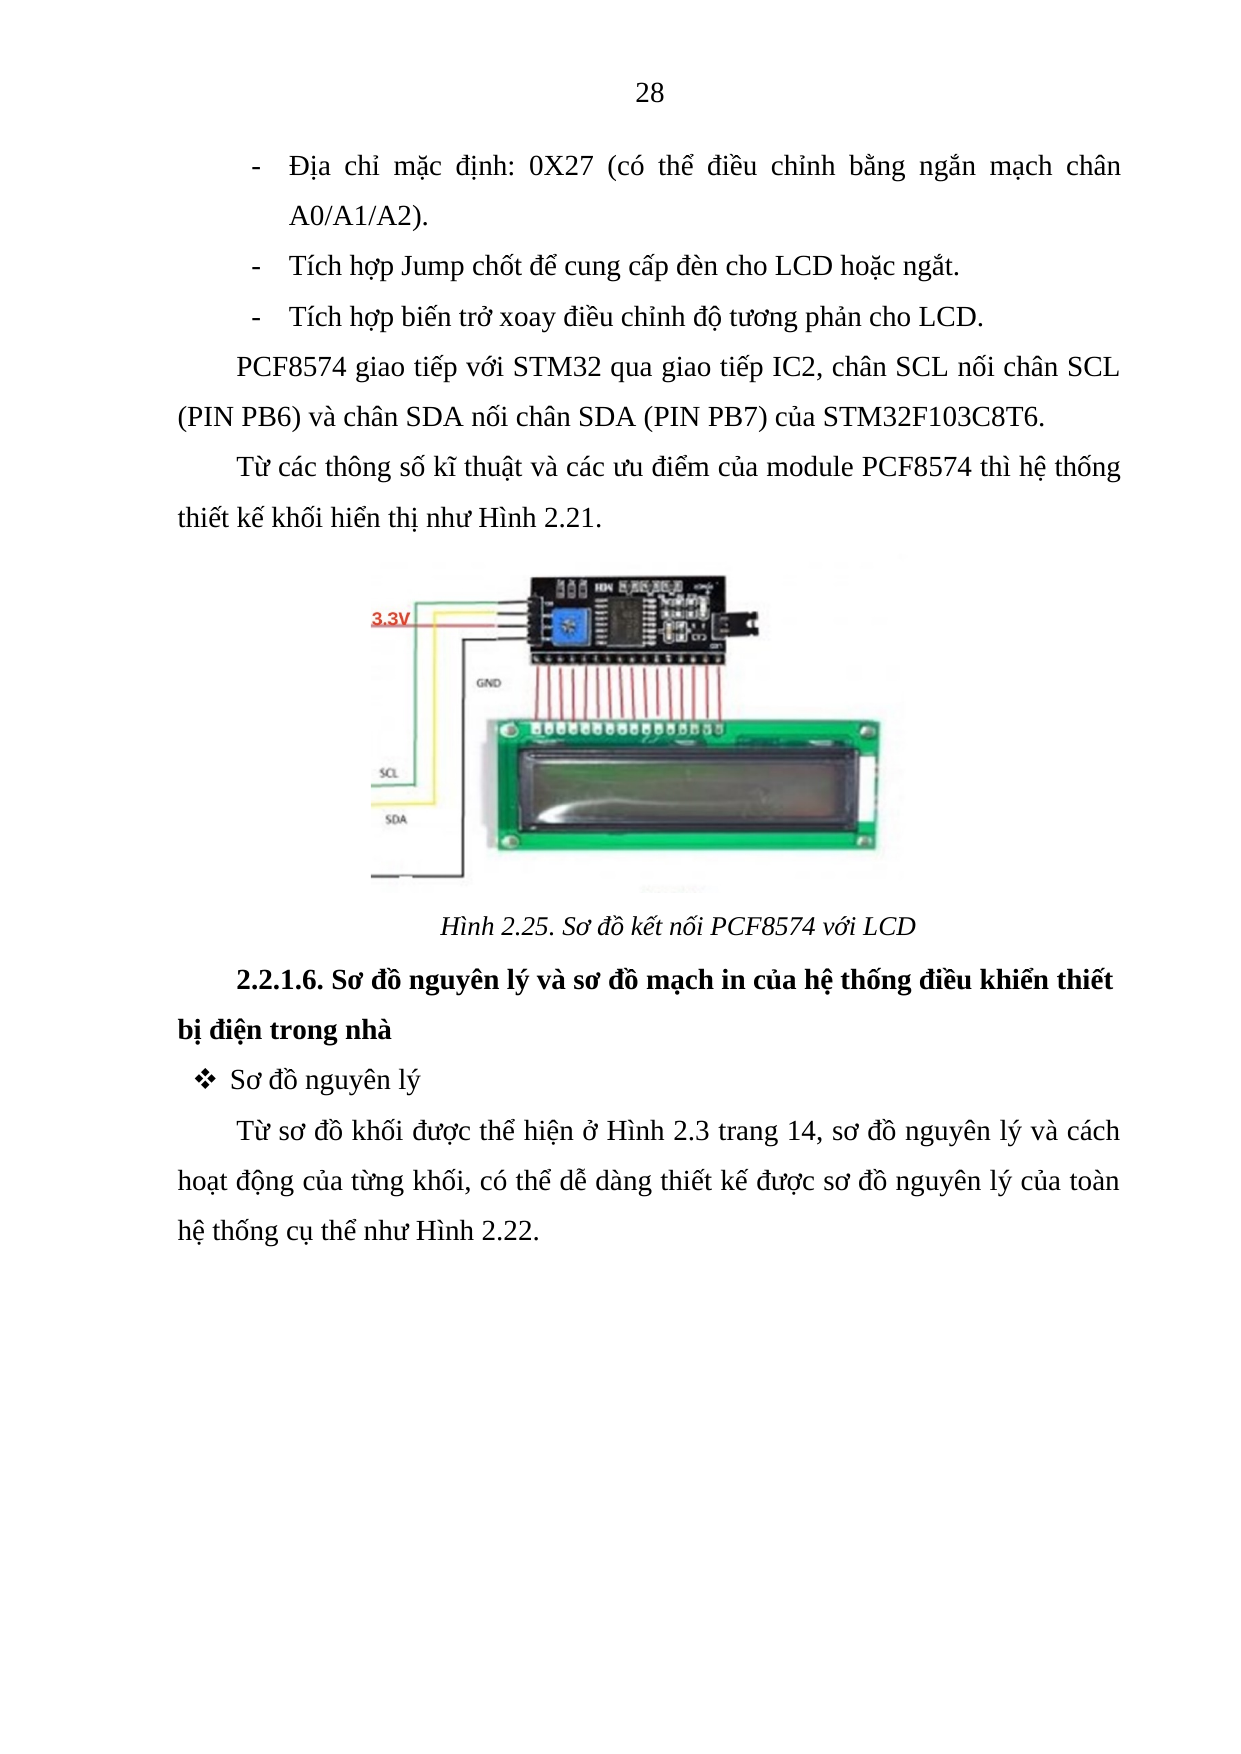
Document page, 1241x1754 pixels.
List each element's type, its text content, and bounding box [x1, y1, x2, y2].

list Tích hợp Jump chốt để cung cấp đèn cho LCD hoặc ngắt. [251, 248, 1122, 282]
text Từ sơ đồ khối được thể hiện ở Hình 2.3 trang 14, sơ đồ nguyên lý và cách hoạt động của từng khối, có thể dễ dàng thiết kế được sơ đồ nguyên lý của toàn hệ thống cụ thể như Hình 2.22. [177, 1113, 1122, 1247]
text PCF8574 giao tiếp với STM32 qua giao tiếp IC2, chân SCL nối chân SCL (PIN PB6) và chân SDA nối chân SDA (PIN PB7) của STM32F103C8T6. [177, 349, 1122, 433]
list Sơ đồ nguyên lý [192, 1062, 1122, 1096]
list Tích hợp biến trở xoay điều chỉnh độ tương phản cho LCD. [251, 299, 1122, 332]
list Địa chỉ mặc định: 0X27 (có thể điều chỉnh bằng ngắn mạch chân A0/A1/A2). [251, 148, 1122, 232]
subtitle Sơ đồ nguyên lý và sơ đồ mạch in của hệ thống điều khiển thiết bị điện trong nhà [177, 962, 1122, 1046]
text Từ các thông số kĩ thuật và các ưu điểm của module PCF8574 thì hệ thống thiết kế khối hiển thị như Hình 2.21. [177, 449, 1122, 533]
picture [370, 550, 988, 893]
